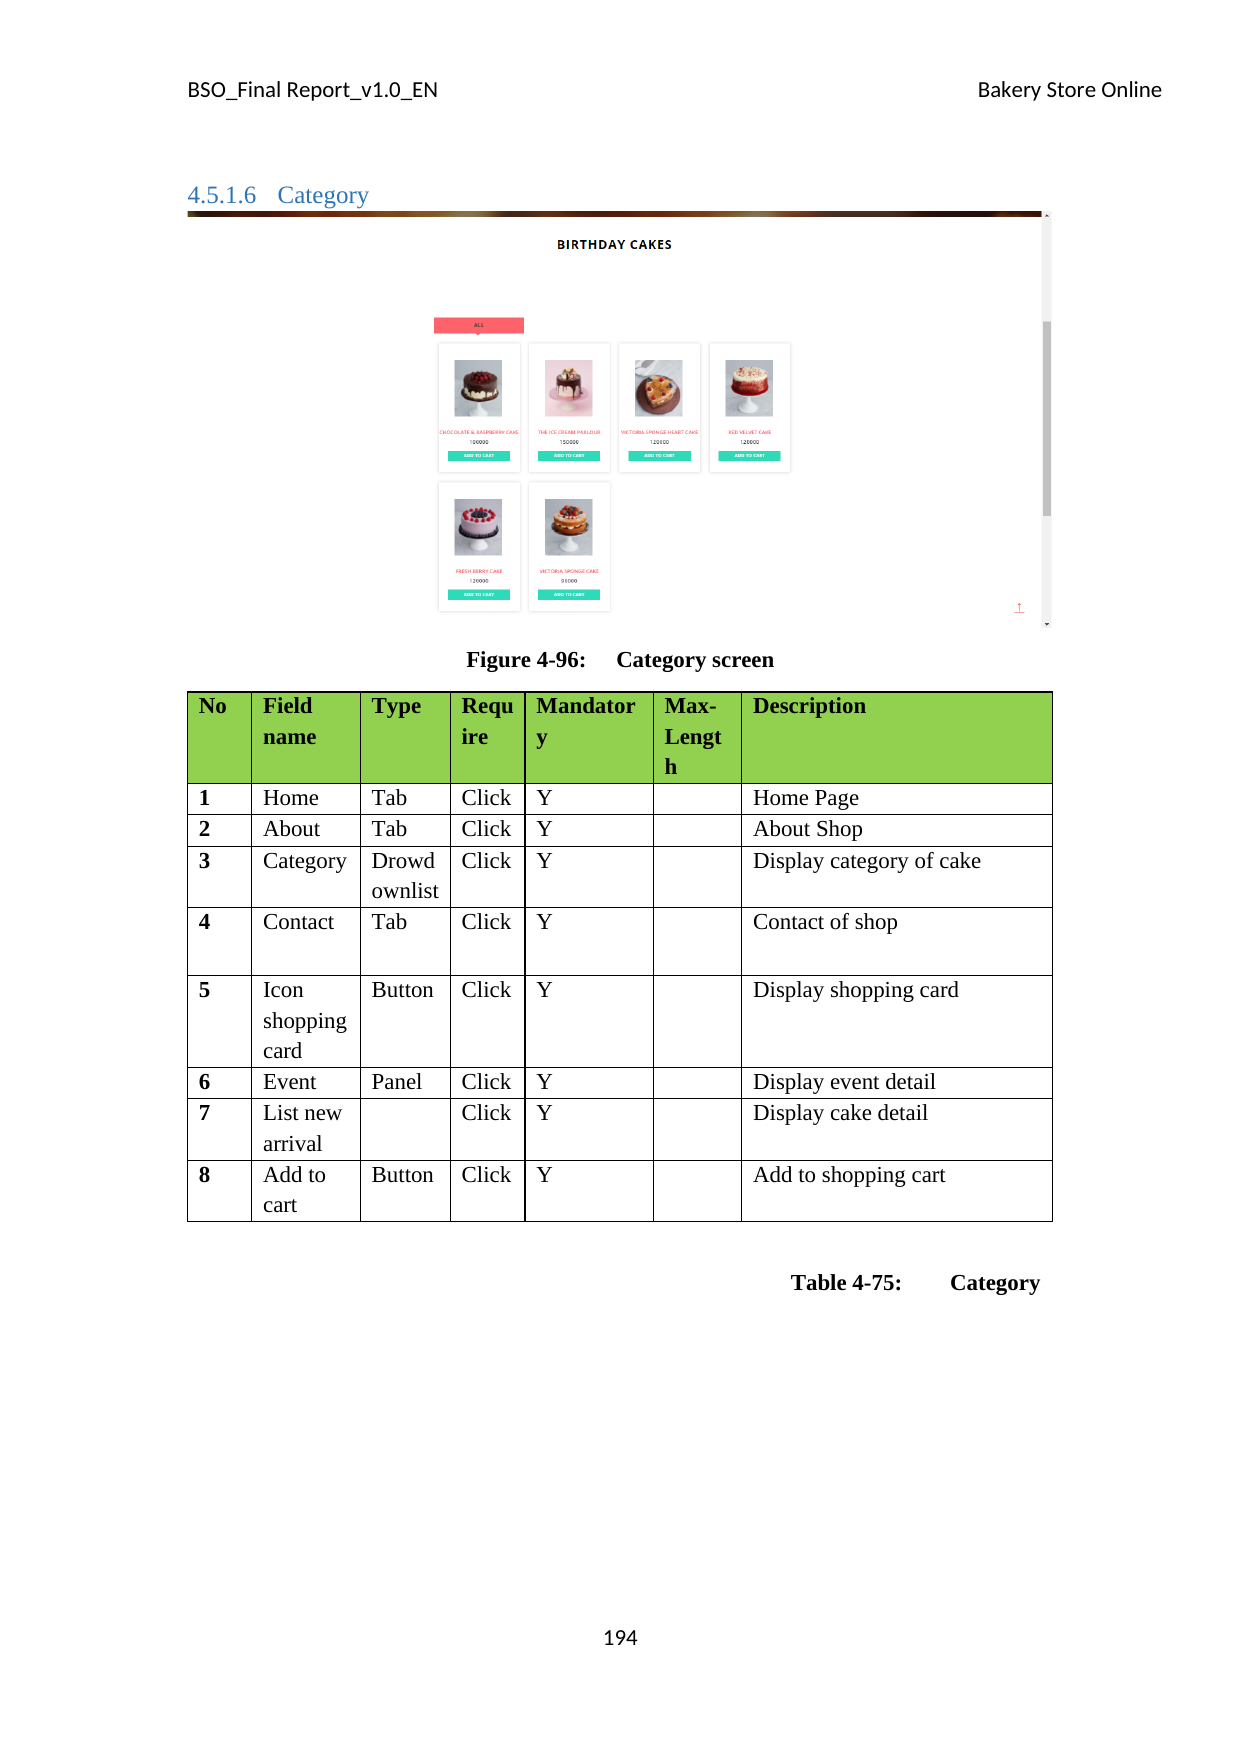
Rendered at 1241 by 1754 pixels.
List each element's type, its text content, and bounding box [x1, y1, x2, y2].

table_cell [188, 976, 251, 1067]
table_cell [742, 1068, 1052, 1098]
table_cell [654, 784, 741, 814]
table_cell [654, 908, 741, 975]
text Category screen [187, 646, 1053, 673]
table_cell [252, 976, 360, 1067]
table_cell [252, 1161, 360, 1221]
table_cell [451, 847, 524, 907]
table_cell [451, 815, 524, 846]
picture [187, 211, 1052, 628]
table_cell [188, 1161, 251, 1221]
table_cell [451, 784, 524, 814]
subtitle Category [187, 180, 1053, 209]
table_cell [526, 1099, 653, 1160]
text Category [778, 1269, 1053, 1296]
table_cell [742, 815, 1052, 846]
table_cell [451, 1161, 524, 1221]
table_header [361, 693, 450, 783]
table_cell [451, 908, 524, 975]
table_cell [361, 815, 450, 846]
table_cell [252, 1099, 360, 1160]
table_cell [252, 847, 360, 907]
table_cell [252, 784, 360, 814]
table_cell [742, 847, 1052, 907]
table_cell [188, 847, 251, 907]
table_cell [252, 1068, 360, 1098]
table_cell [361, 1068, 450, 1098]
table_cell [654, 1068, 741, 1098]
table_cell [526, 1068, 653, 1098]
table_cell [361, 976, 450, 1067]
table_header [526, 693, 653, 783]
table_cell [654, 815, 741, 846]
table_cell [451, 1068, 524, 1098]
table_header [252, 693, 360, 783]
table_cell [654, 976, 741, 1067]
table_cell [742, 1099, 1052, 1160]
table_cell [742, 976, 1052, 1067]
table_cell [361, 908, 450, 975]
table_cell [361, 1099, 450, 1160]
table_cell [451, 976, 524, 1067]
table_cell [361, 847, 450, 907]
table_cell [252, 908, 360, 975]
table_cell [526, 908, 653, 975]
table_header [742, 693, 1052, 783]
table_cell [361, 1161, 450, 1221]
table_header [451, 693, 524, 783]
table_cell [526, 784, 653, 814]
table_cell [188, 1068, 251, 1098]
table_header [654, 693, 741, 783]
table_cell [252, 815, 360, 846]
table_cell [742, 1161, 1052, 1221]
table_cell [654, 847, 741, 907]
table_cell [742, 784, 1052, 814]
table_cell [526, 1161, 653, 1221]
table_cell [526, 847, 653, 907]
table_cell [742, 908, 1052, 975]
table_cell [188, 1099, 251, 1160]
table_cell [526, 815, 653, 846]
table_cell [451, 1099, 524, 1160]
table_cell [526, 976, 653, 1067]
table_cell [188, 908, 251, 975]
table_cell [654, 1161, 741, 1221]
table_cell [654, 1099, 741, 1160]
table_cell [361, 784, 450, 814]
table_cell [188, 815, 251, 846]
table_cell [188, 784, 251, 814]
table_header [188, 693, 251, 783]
